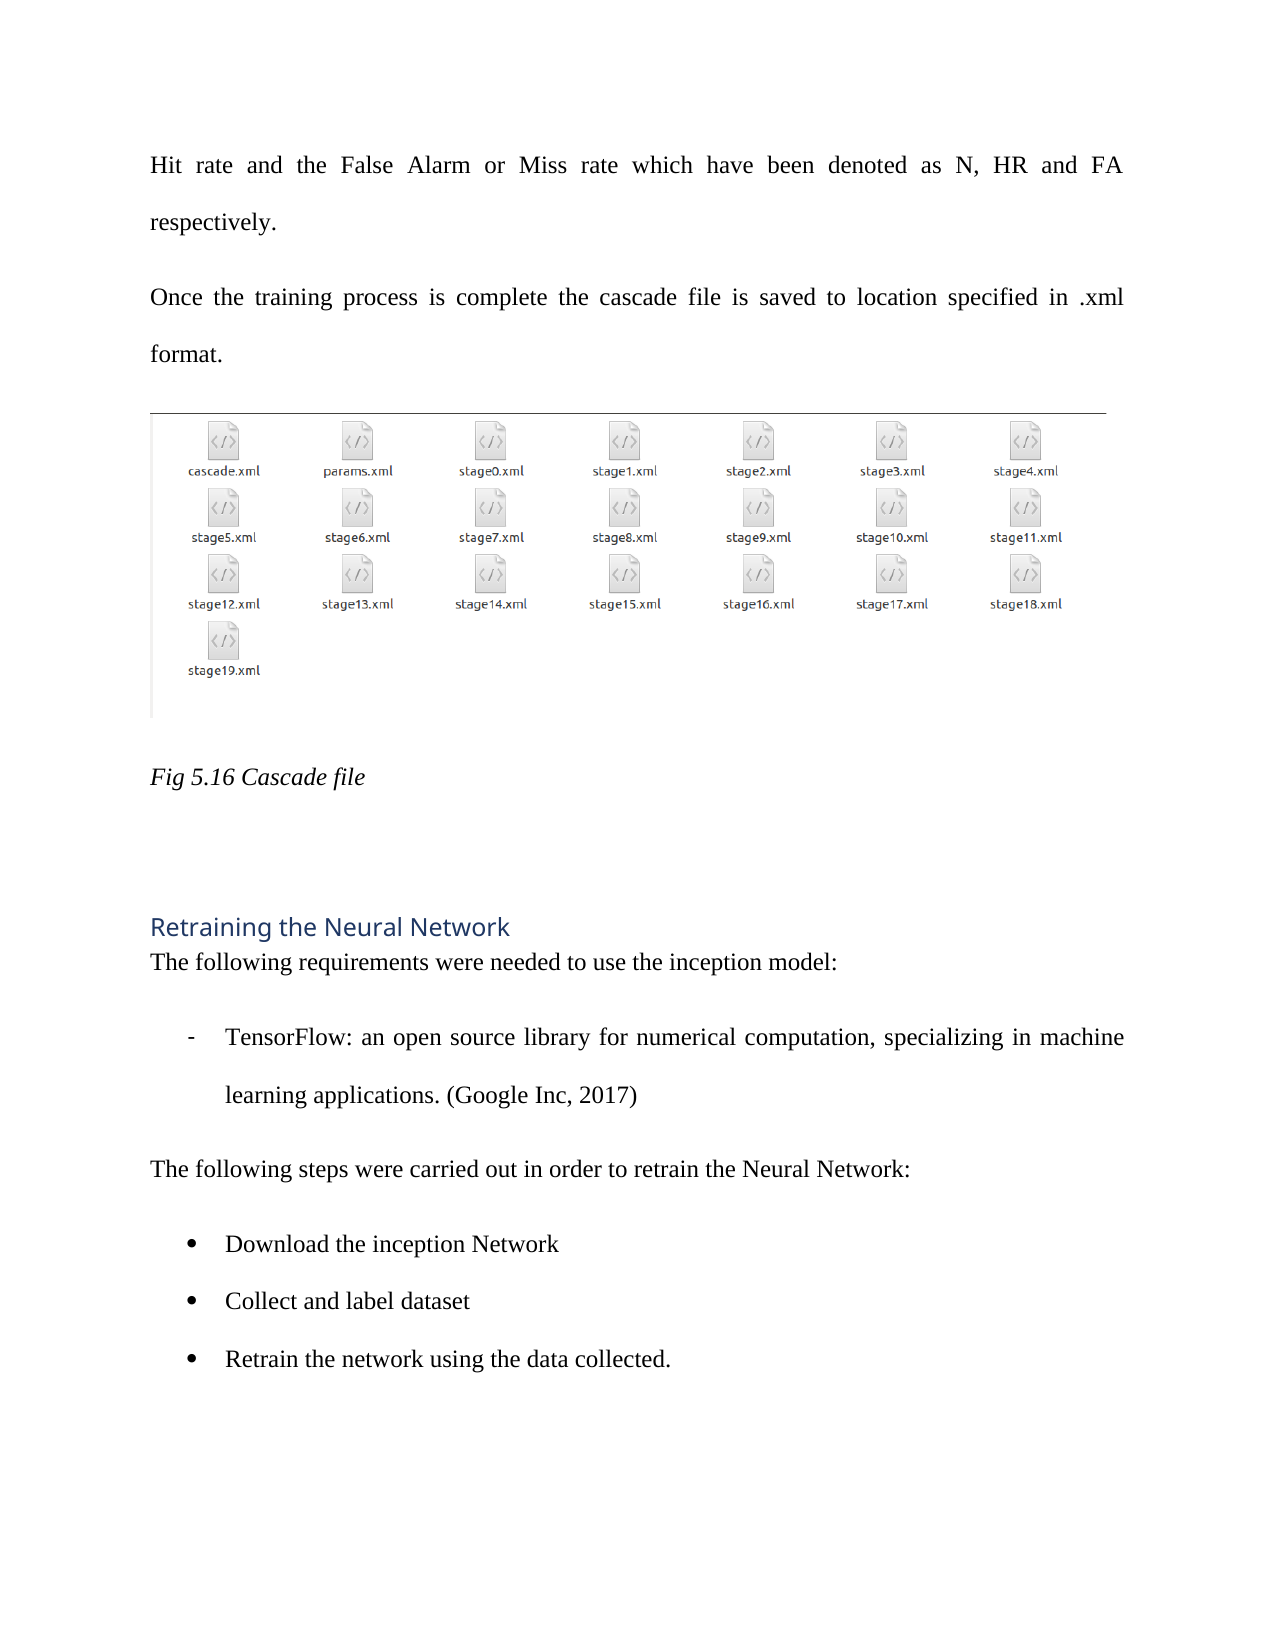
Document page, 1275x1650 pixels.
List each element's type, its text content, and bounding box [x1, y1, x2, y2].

text Once the training process is complete the cascade file is saved to location specified in .xml format. [150, 282, 1125, 368]
list Retrain the network using the data collected. [187, 1344, 1125, 1372]
text The following requirements were needed to use the inception model: [150, 947, 1125, 976]
text The following steps were carried out in order to retrain the Neural Network: [150, 1154, 1125, 1183]
text Fig 5.16 Cascade file [150, 762, 1125, 791]
subtitle Retraining the Neural Network [150, 910, 1125, 944]
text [150, 150, 1125, 236]
list Collect and label dataset [187, 1286, 1125, 1315]
list TensorFlow: an open source library for numerical computation, specializing in machine learning applications. [187, 1021, 1125, 1109]
list Download the inception Network [187, 1229, 1125, 1257]
picture [150, 413, 1107, 718]
